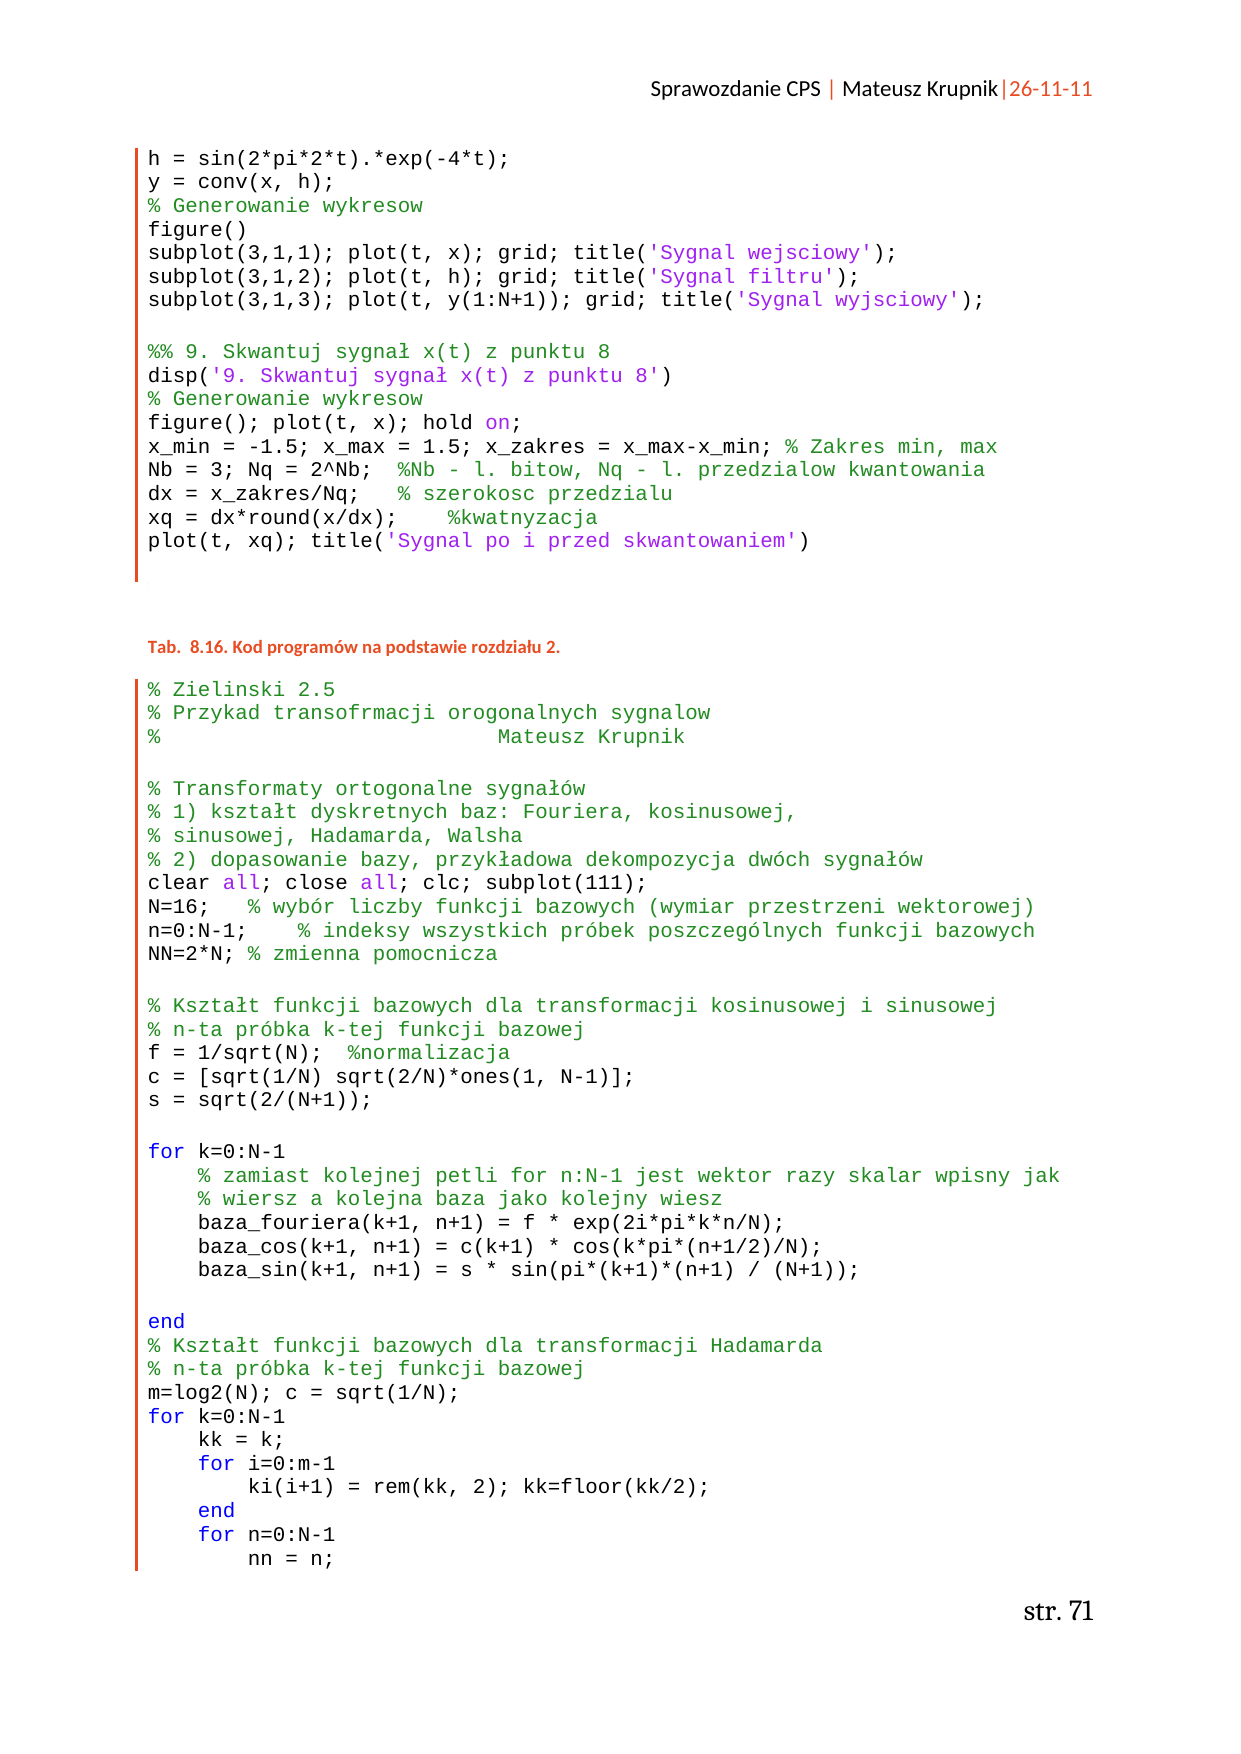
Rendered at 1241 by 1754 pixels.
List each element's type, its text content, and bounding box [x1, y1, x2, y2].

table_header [138, 679, 1096, 1571]
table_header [138, 148, 1096, 582]
